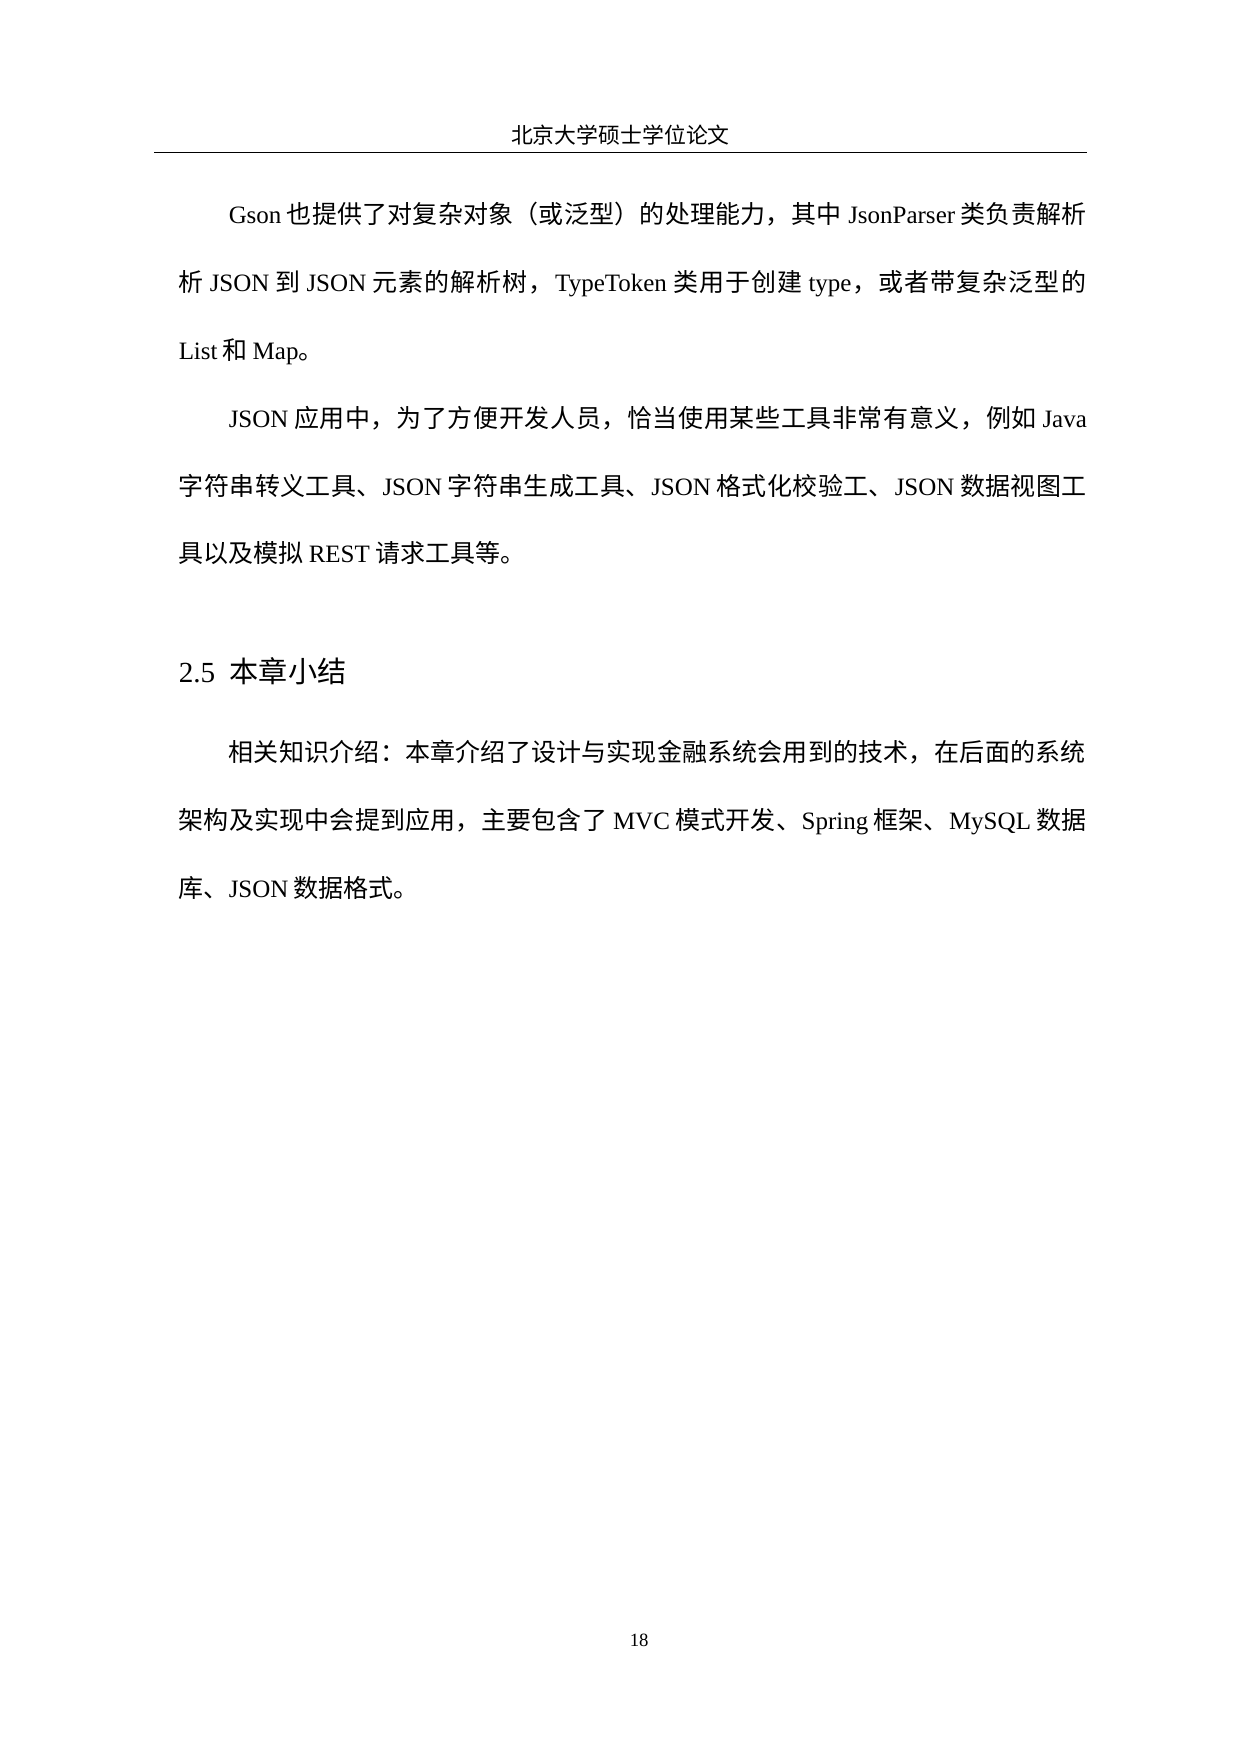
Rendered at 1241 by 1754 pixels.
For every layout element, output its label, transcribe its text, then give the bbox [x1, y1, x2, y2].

subtitle 2.5 本章小结 [178, 636, 1087, 704]
text Gson也提供了对复杂对象（或泛型）的处理能力，其中JsonParser类负责解析析JSON到JSON元素的解析树，TypeToken类用于创建type，或者带复杂泛型的List和Map。 [178, 178, 1087, 382]
text 相关知识介绍：本章介绍了设计与实现金融系统会用到的技术，在后面的系统架构及实现中会提到应用，主要包含了MVC模式开发、Spring框架、MySQL数据库、JSON数据格式。 [178, 716, 1087, 920]
text JSON应用中，为了方便开发人员，恰当使用某些工具非常有意义，例如Java字符串转义工具、JSON字符串生成工具、JSON格式化校验工、JSON数据视图工具以及模拟REST请求工具等。 [178, 382, 1087, 586]
